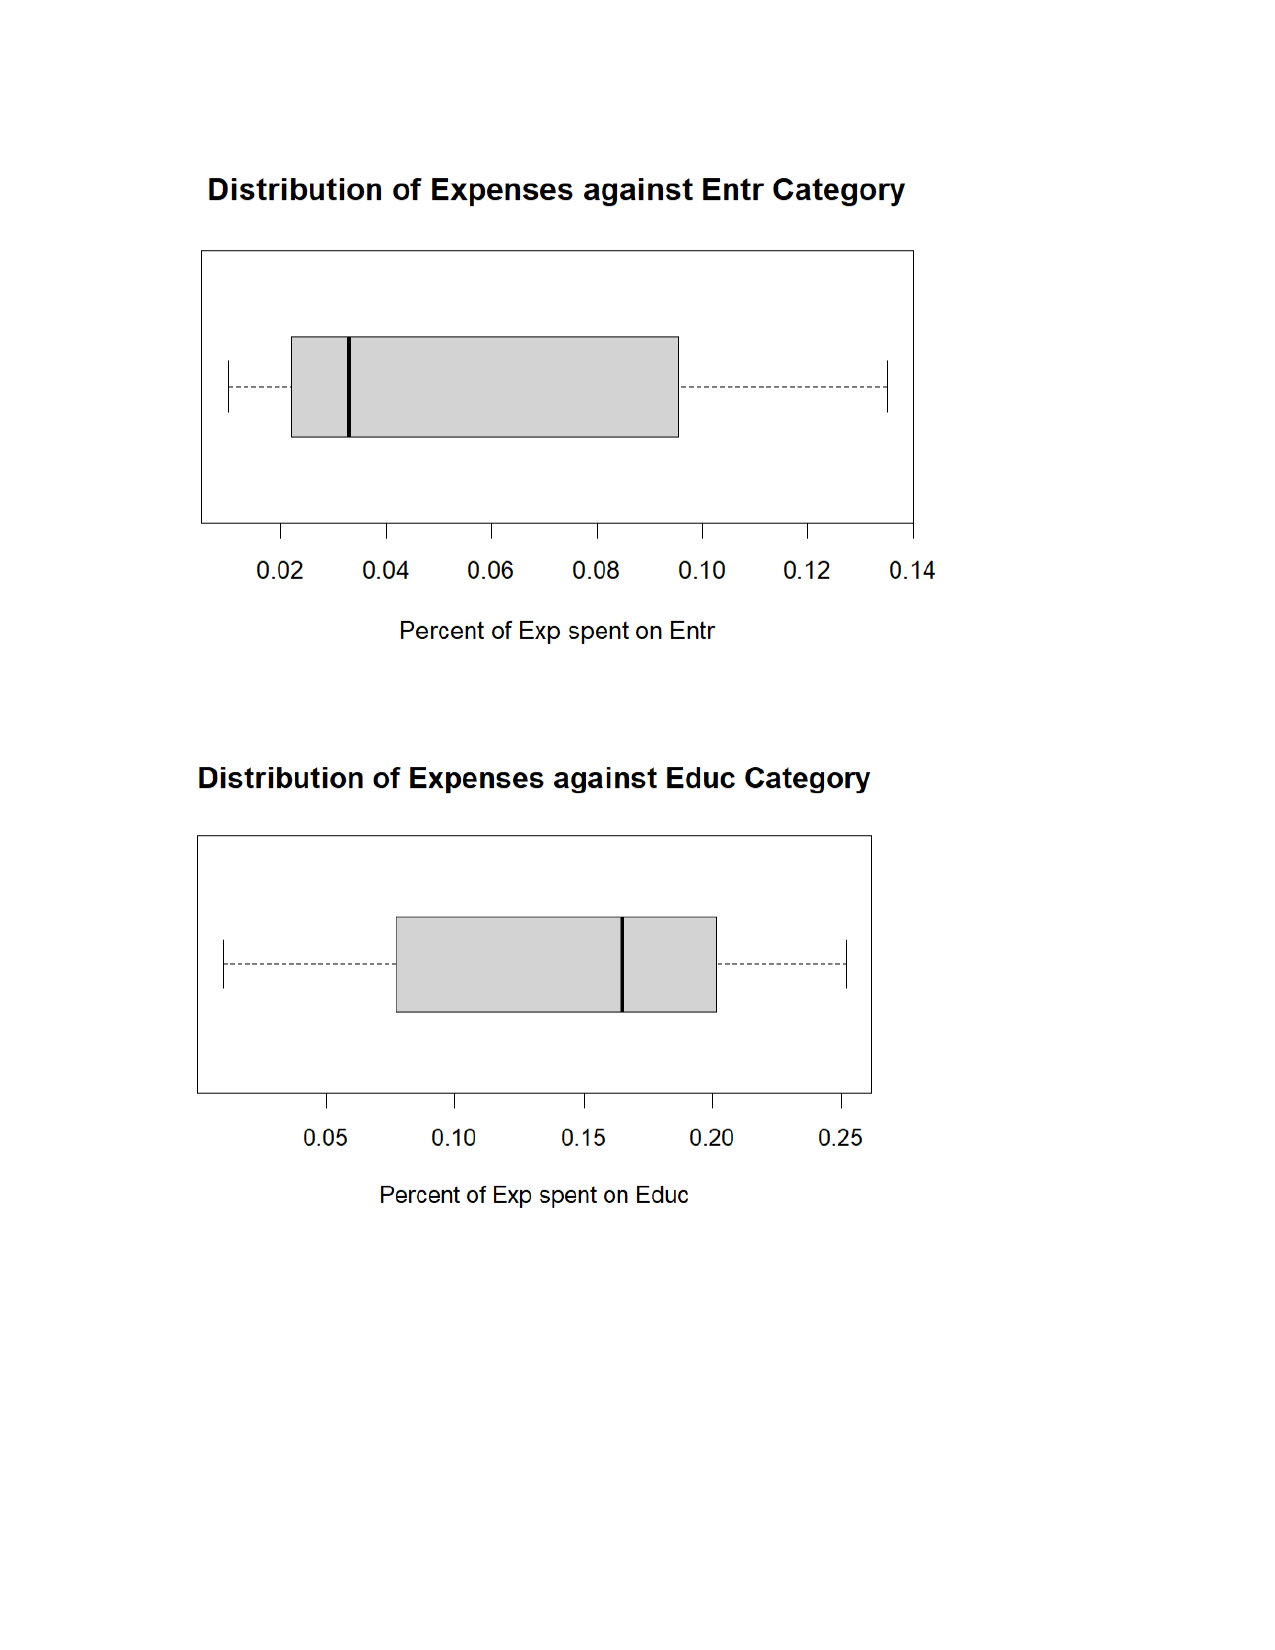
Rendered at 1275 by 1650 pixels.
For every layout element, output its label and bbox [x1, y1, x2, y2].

picture [150, 736, 911, 1221]
picture [150, 150, 959, 668]
